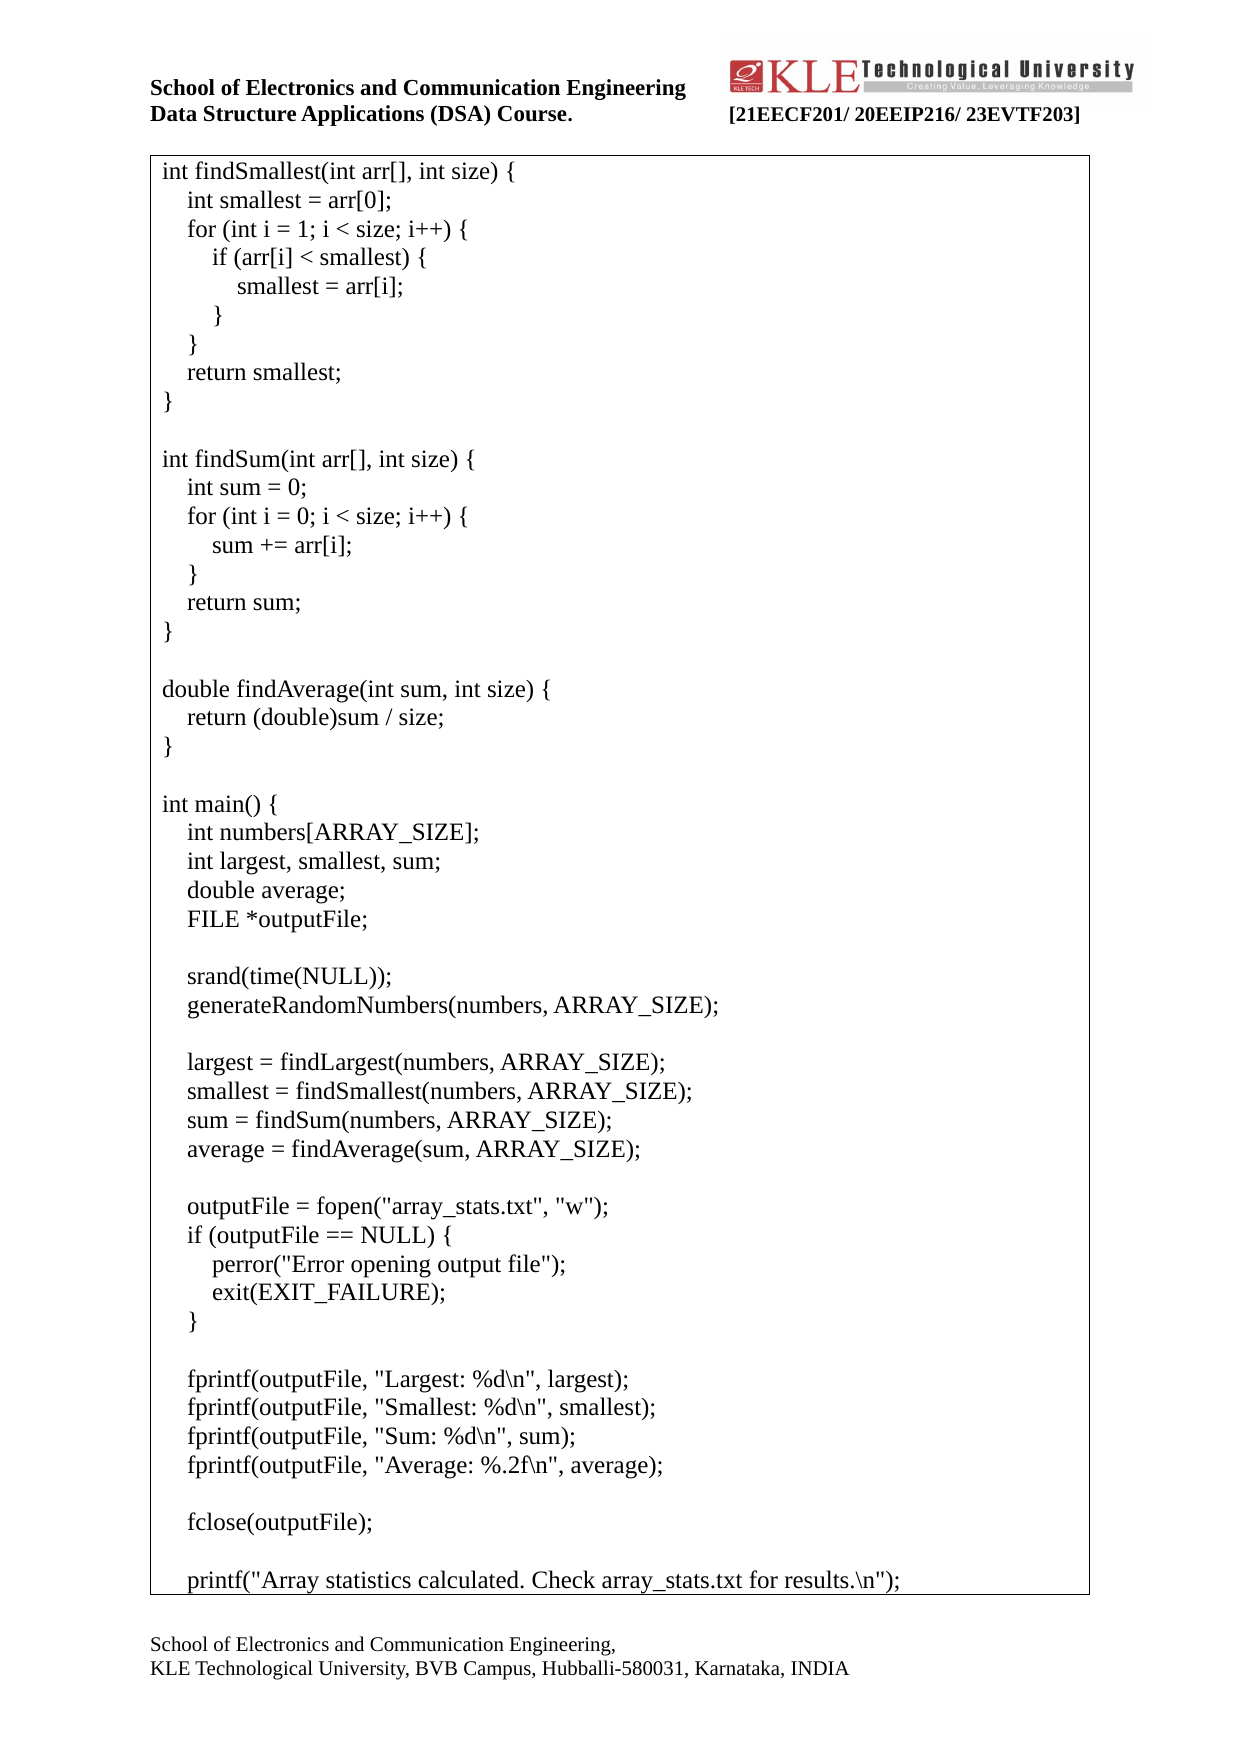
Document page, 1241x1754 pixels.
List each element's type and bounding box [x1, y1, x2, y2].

picture [719, 32, 1151, 110]
table_cell [151, 156, 1089, 1594]
